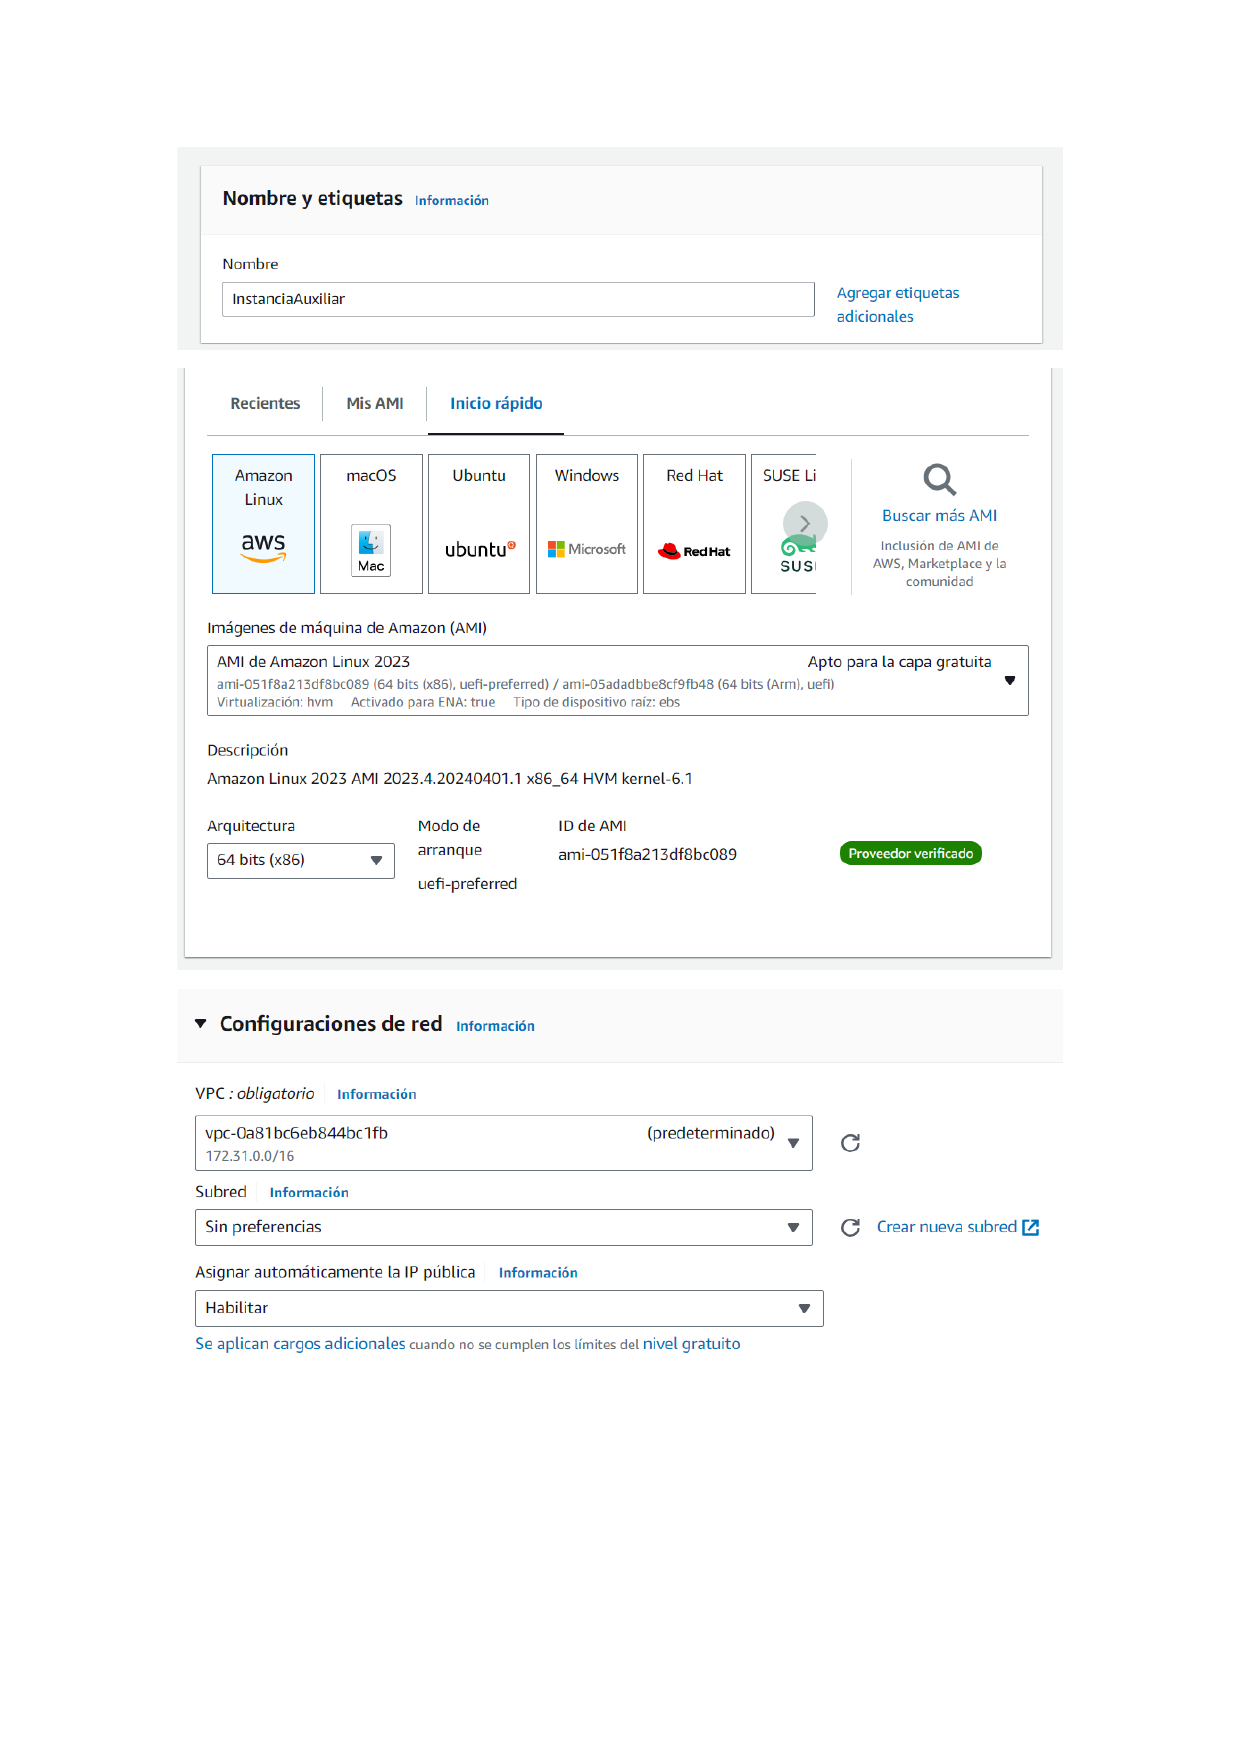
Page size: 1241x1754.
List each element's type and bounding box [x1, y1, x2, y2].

picture [177, 368, 1063, 970]
picture [177, 147, 1063, 350]
picture [177, 989, 1063, 1359]
